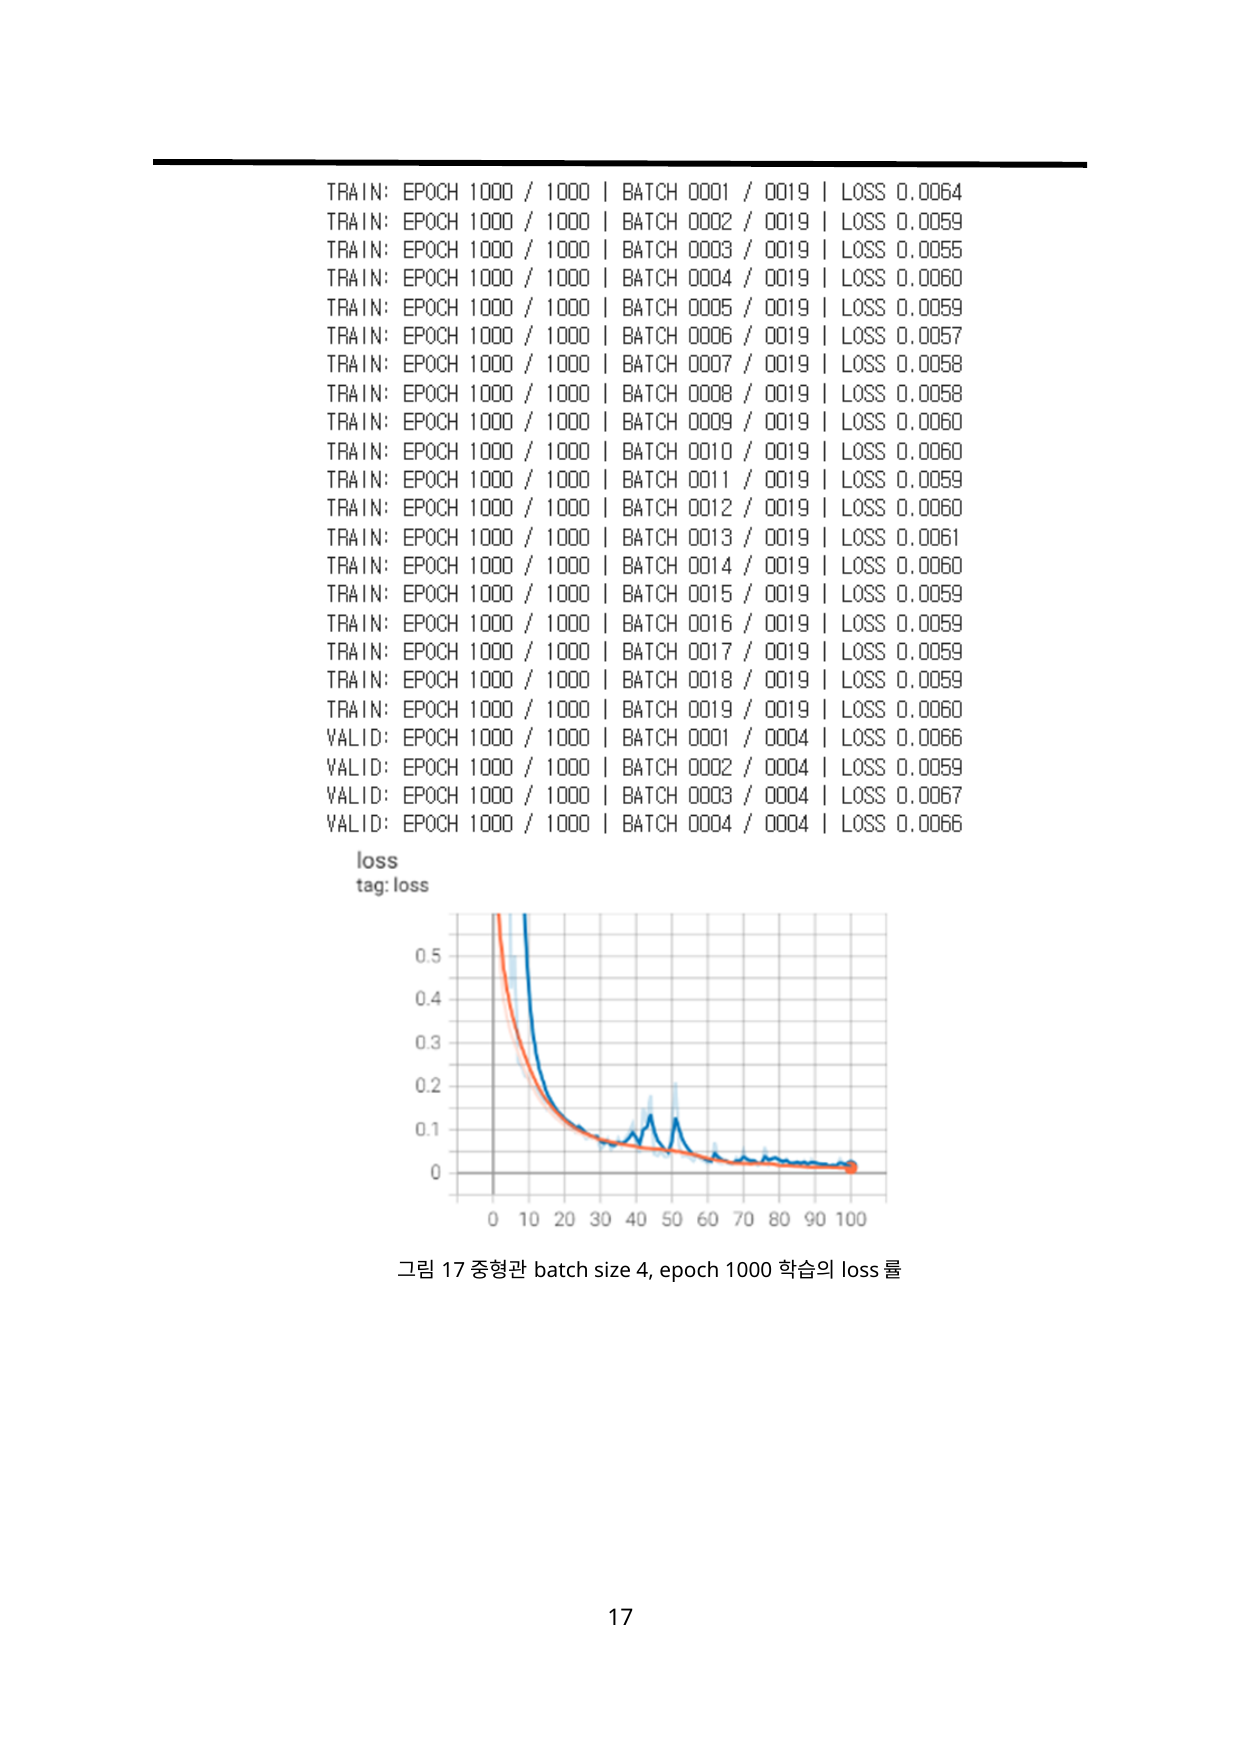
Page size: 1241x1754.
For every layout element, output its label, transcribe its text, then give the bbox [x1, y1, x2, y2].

picture [347, 842, 893, 1235]
picture [323, 177, 976, 840]
text 그림 17 중형관 batch size 4, epoch 1000 학습의 loss률 [150, 1253, 1090, 1284]
